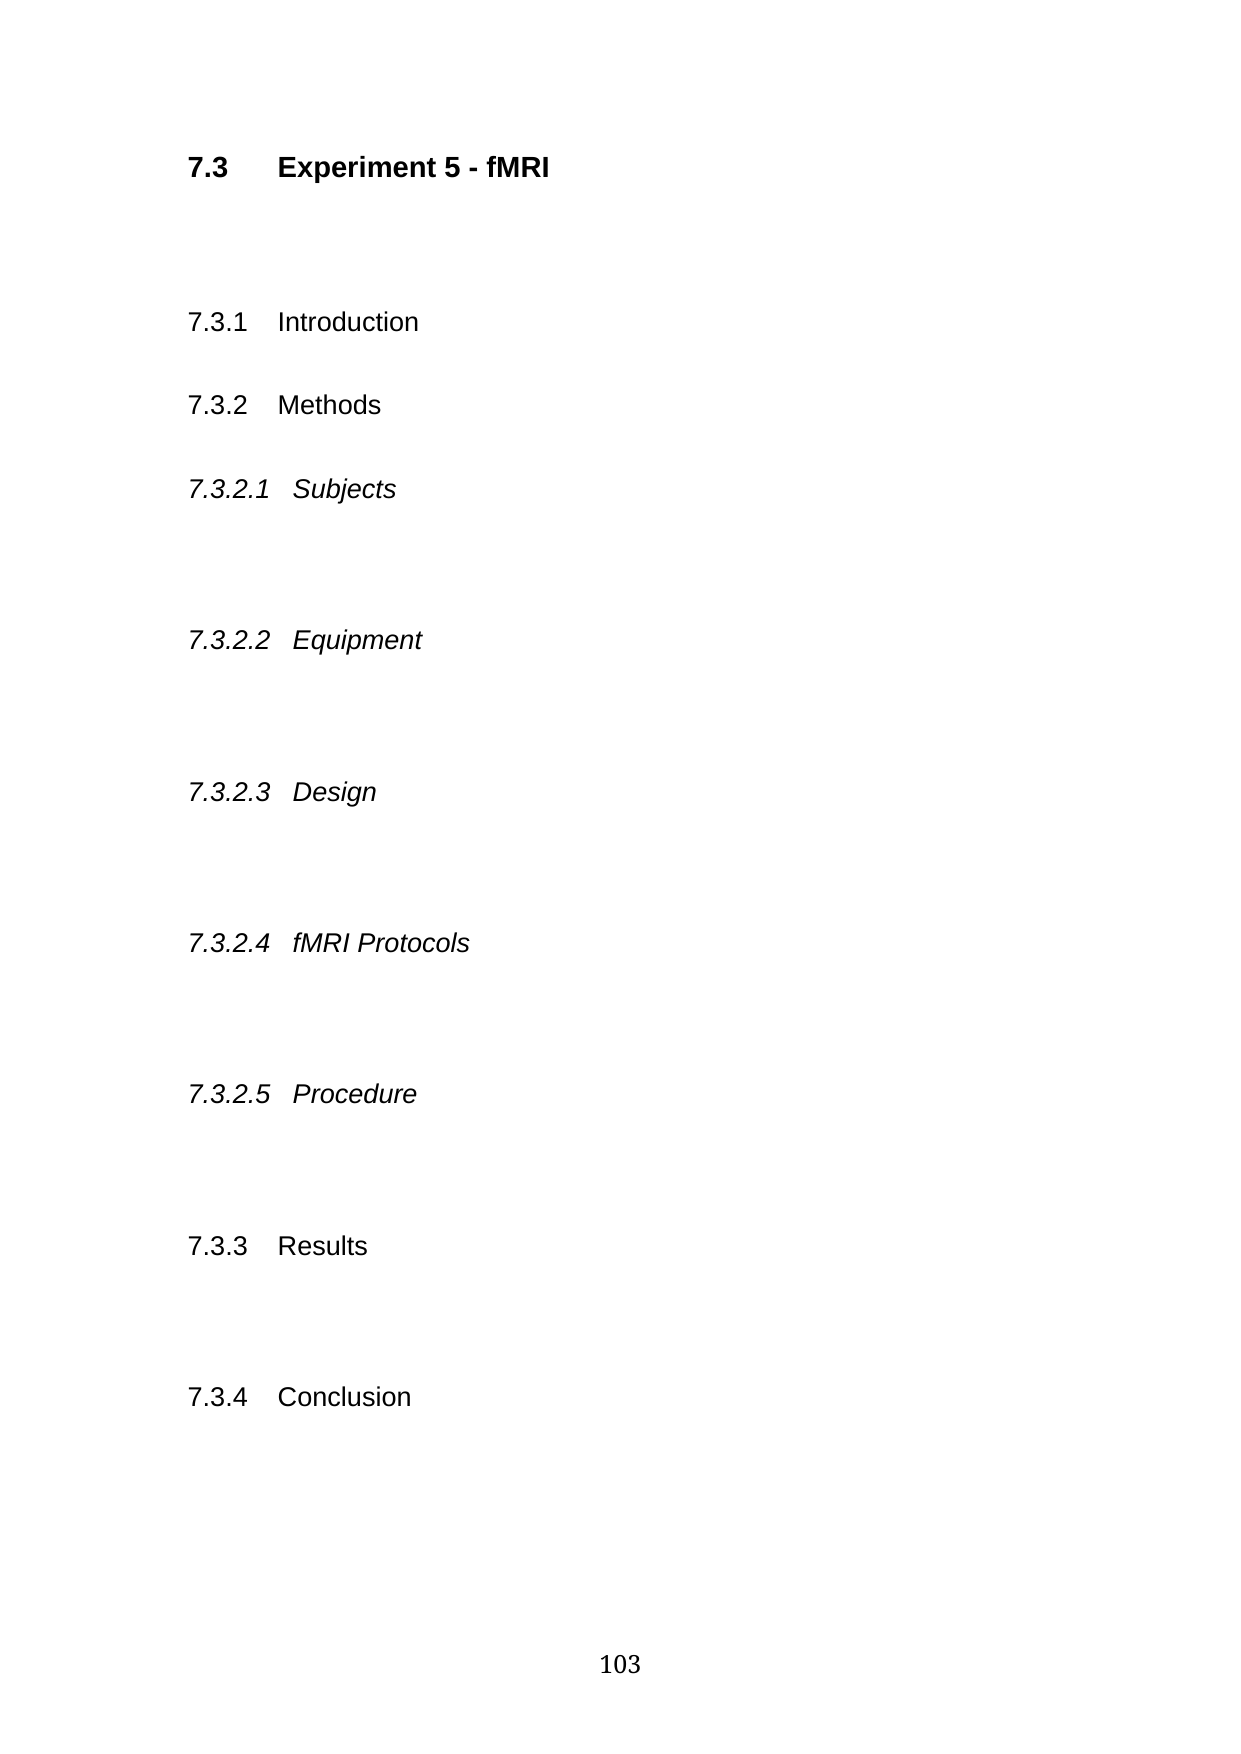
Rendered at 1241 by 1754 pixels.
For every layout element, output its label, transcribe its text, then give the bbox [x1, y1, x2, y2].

subtitle Introduction [187, 306, 1053, 337]
subtitle Design [187, 776, 1053, 807]
subtitle Methods [187, 389, 1053, 421]
subtitle Procedure [187, 1078, 1053, 1110]
subtitle Subjects [187, 473, 1053, 504]
subtitle Results [187, 1230, 1053, 1261]
subtitle Experiment 5 - fMRI [187, 150, 1053, 183]
subtitle Equipment [187, 624, 1053, 655]
subtitle Conclusion [187, 1381, 1053, 1413]
subtitle fMRI Protocols [187, 927, 1053, 958]
